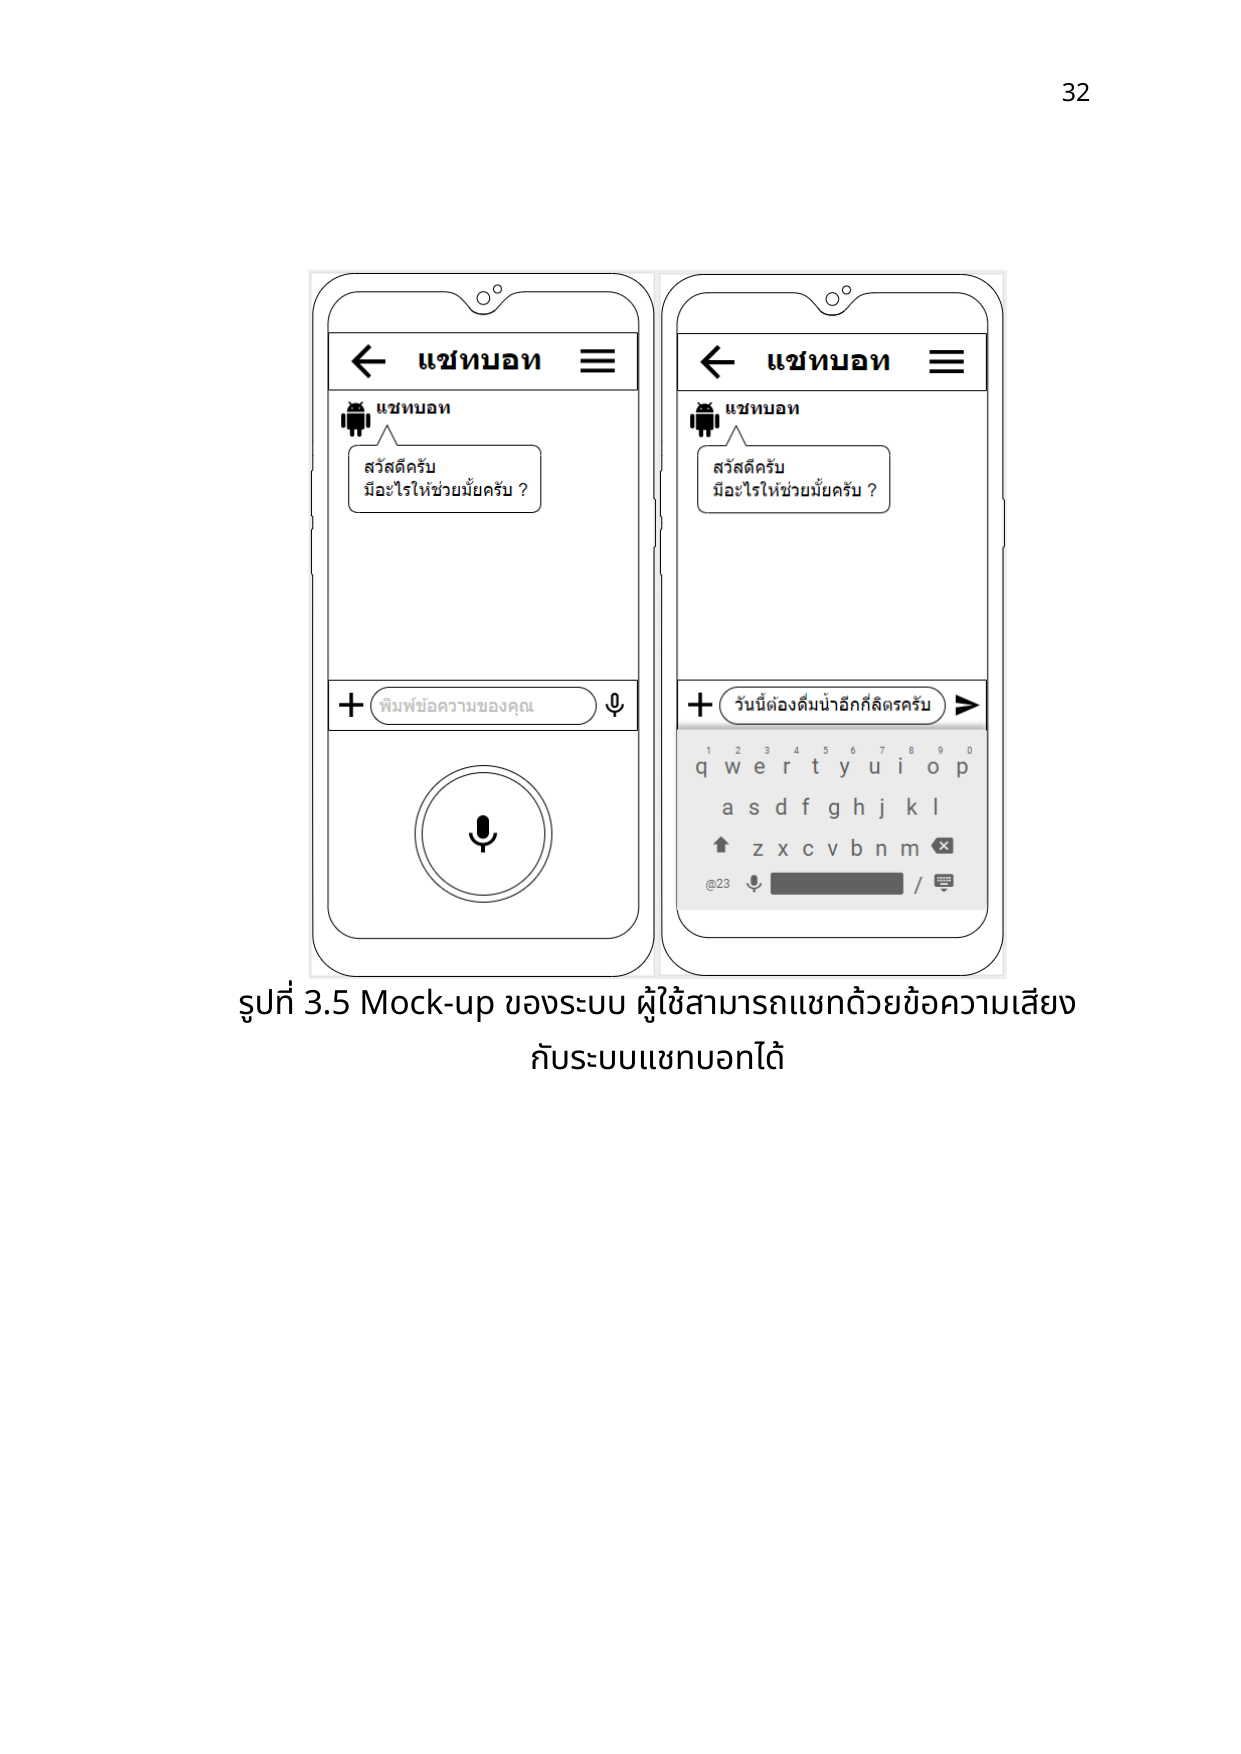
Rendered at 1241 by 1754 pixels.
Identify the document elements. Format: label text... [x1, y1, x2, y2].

picture [308, 270, 1007, 979]
list รูปที่ 3.5 Mock-up ของระบบ ผู้ใช้สามารถแชทด้วยข้อความเสียงกับระบบแชทบอทได้ [225, 979, 1090, 1084]
